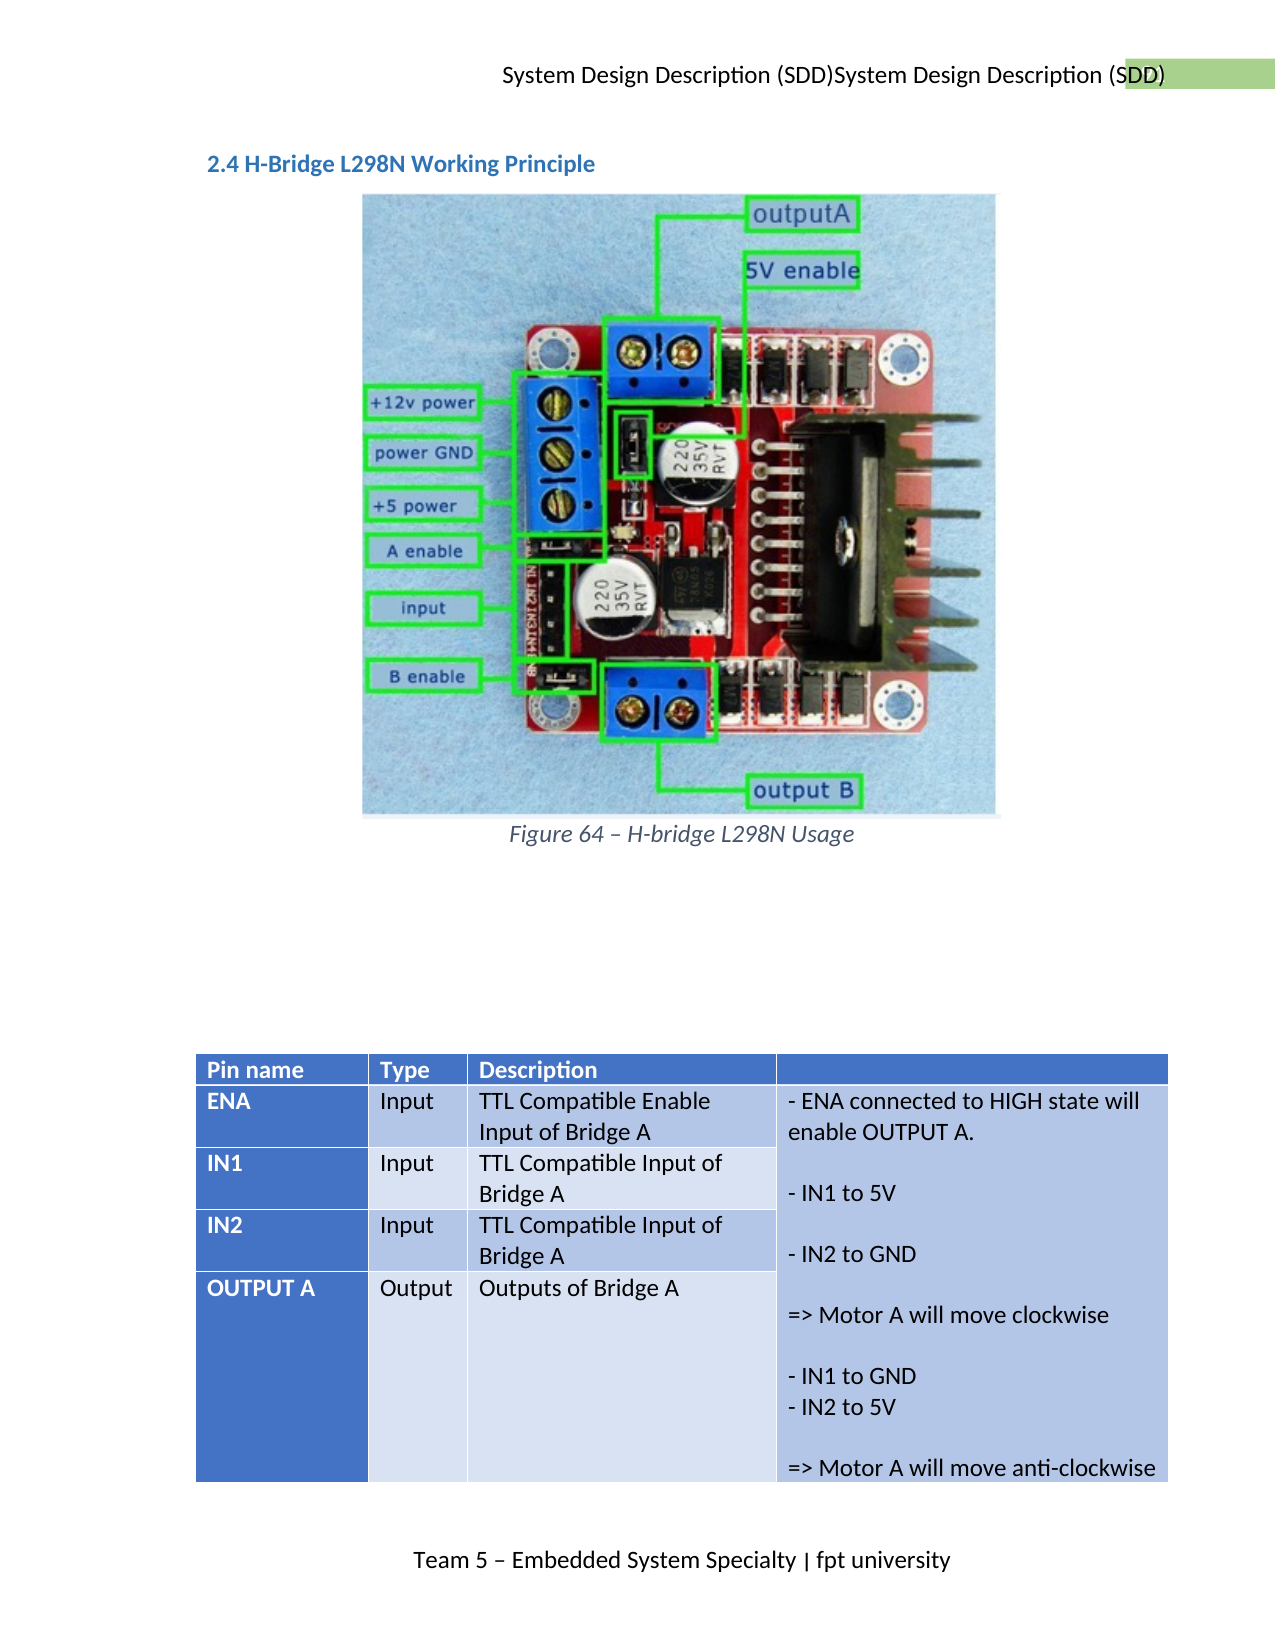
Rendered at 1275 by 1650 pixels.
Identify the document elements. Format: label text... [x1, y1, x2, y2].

table_cell Input [369, 1148, 467, 1209]
table_header [777, 1054, 1168, 1084]
table_cell Input [369, 1086, 467, 1147]
table_cell Input [369, 1210, 467, 1271]
table_cell IN1 [196, 1148, 368, 1209]
table_header Pin name [196, 1054, 368, 1084]
table_cell IN2 [196, 1210, 368, 1271]
table_cell Outputs of Bridge A [468, 1272, 776, 1482]
picture [362, 193, 1002, 819]
table_cell TTL Compatible Enable Input of Bridge A [468, 1086, 776, 1147]
table_cell Output [369, 1272, 467, 1482]
table_cell - ENA connected to HIGH state will enable OUTPUT A. - IN1 to 5V - IN2 to GND => Motor A will move clockwise - IN1 to GND - IN2 to 5V => Motor A will move anti-clockwise [777, 1086, 1168, 1482]
subtitle 2.4 H-Bridge L298N Working Principle [207, 148, 1157, 178]
table_cell OUTPUT A [196, 1272, 368, 1482]
table_cell TTL Compatible Input of Bridge A [468, 1148, 776, 1209]
table_cell ENA [196, 1086, 368, 1147]
table_header Type [369, 1054, 467, 1084]
table_header Description [468, 1054, 776, 1084]
table_cell TTL Compatible Input of Bridge A [468, 1210, 776, 1271]
text Figure 64 – H-bridge L298N Usage [207, 818, 1157, 849]
